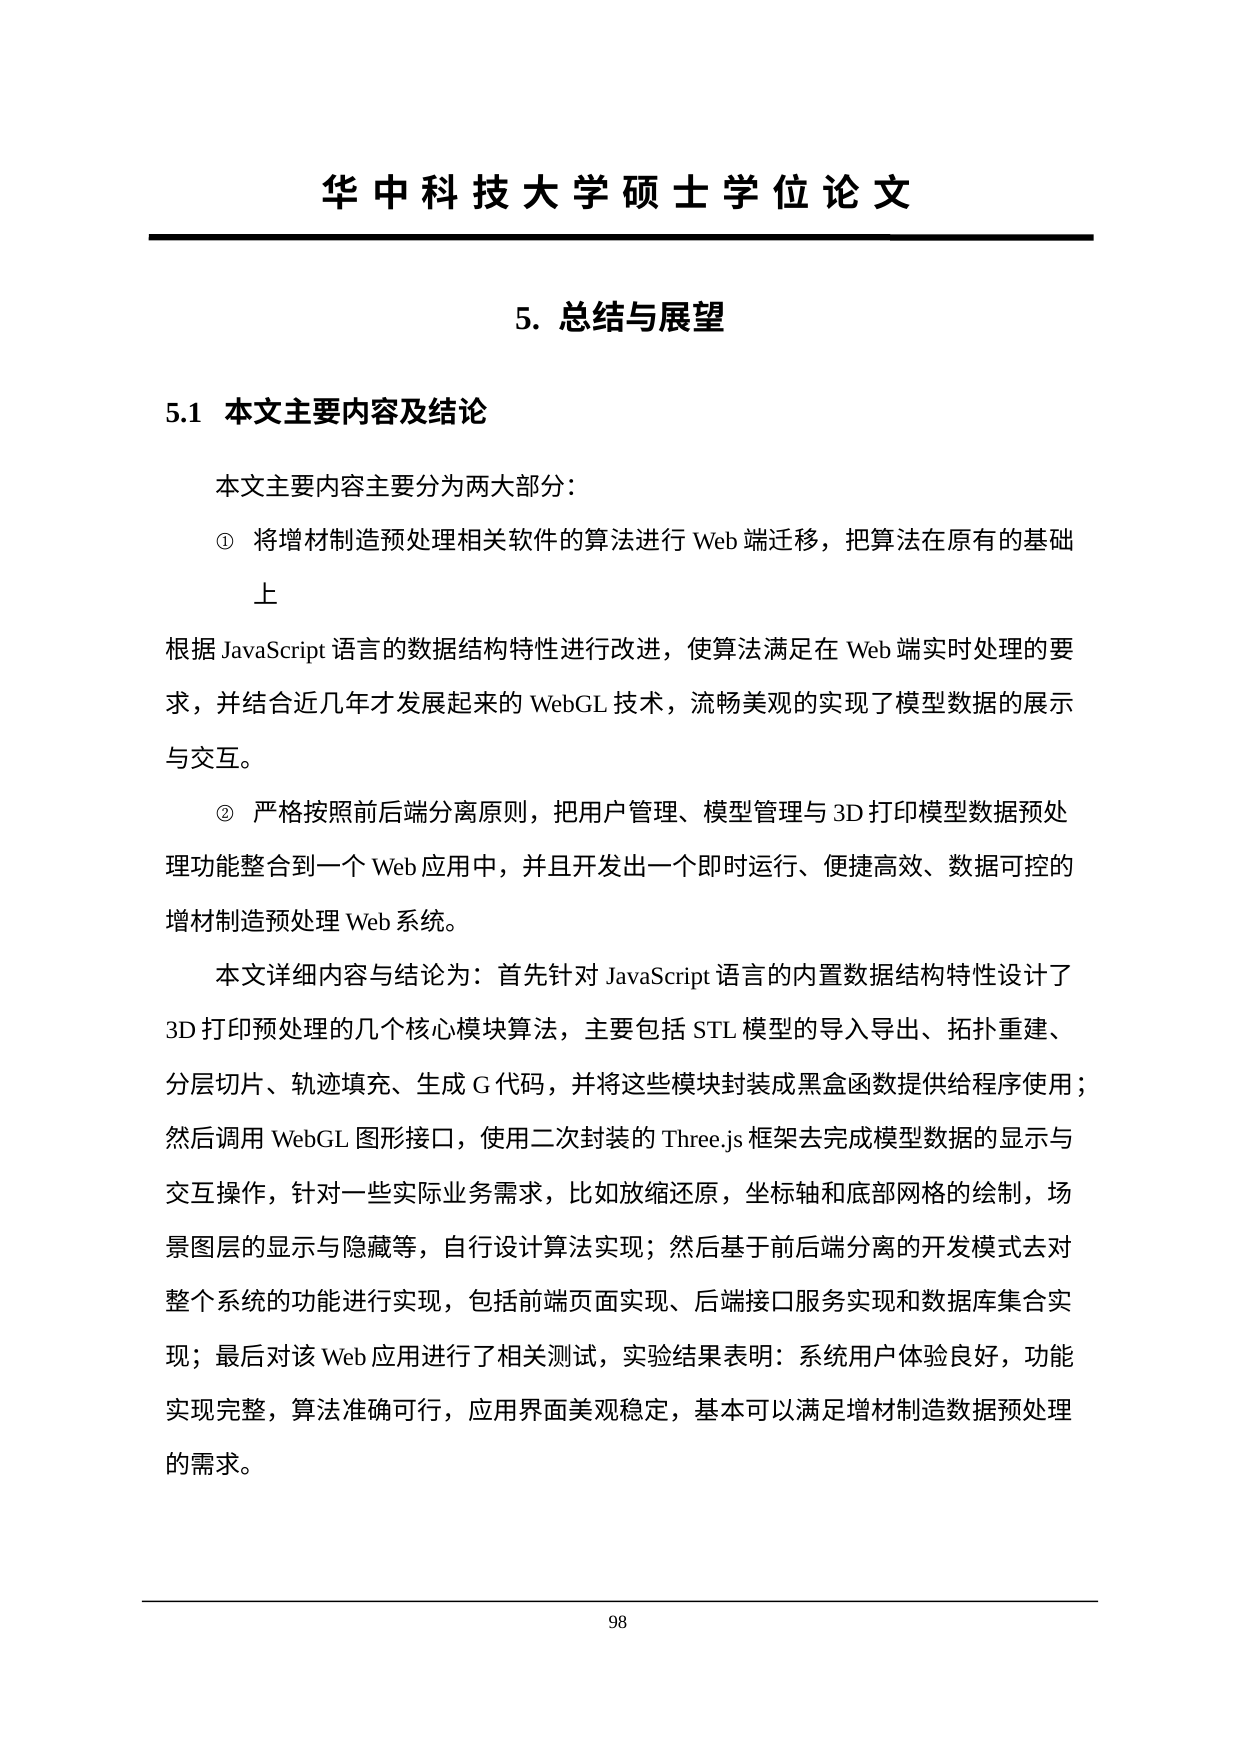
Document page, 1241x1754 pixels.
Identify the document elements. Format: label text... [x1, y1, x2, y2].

text 根据JavaScript语言的数据结构特性进行改进，使算法满足在Web端实时处理的要求，并结合近几年才发展起来的WebGL技术，流畅美观的实现了模型数据的展示与交互。 [165, 629, 1075, 774]
text 本文详细内容与结论为：首先针对JavaScript语言的内置数据结构特性设计了3D打印预处理的几个核心模块算法，主要包括STL模型的导入导出、拓扑重建、分层切片、轨迹填充、生成G代码，并将这些模块封装成黑盒函数提供给程序使用；然后调用WebGL图形接口，使用二次封装的Three.js框架去完成模型数据的显示与交互操作，针对一些实际业务需求，比如放缩还原，坐标轴和底部网格的绘制，场景图层的显示与隐藏等，自行设计算法实现；然后基于前后端分离的开发模式去对整个系统的功能进行实现，包括前端页面实现、后端接口服务实现和数据库集合实现；最后对该Web应用进行了相关测试，实验结果表明：系统用户体验良好，功能实现完整，算法准确可行，应用界面美观稳定，基本可以满足增材制造数据预处理的需求。 [165, 956, 1075, 1481]
text 理功能整合到一个Web应用中，并且开发出一个即时运行、便捷高效、数据可控的增材制造预处理Web系统。 [165, 847, 1075, 937]
subtitle 本文主要内容及结论 [165, 388, 1075, 430]
list 将增材制造预处理相关软件的算法进行Web端迁移，把算法在原有的基础上 [215, 521, 1075, 611]
text 本文主要内容主要分为两大部分： [165, 466, 1075, 502]
subtitle 总结与展望 [165, 291, 1075, 339]
list 严格按照前后端分离原则，把用户管理、模型管理与3D打印模型数据预处 [215, 792, 1075, 829]
